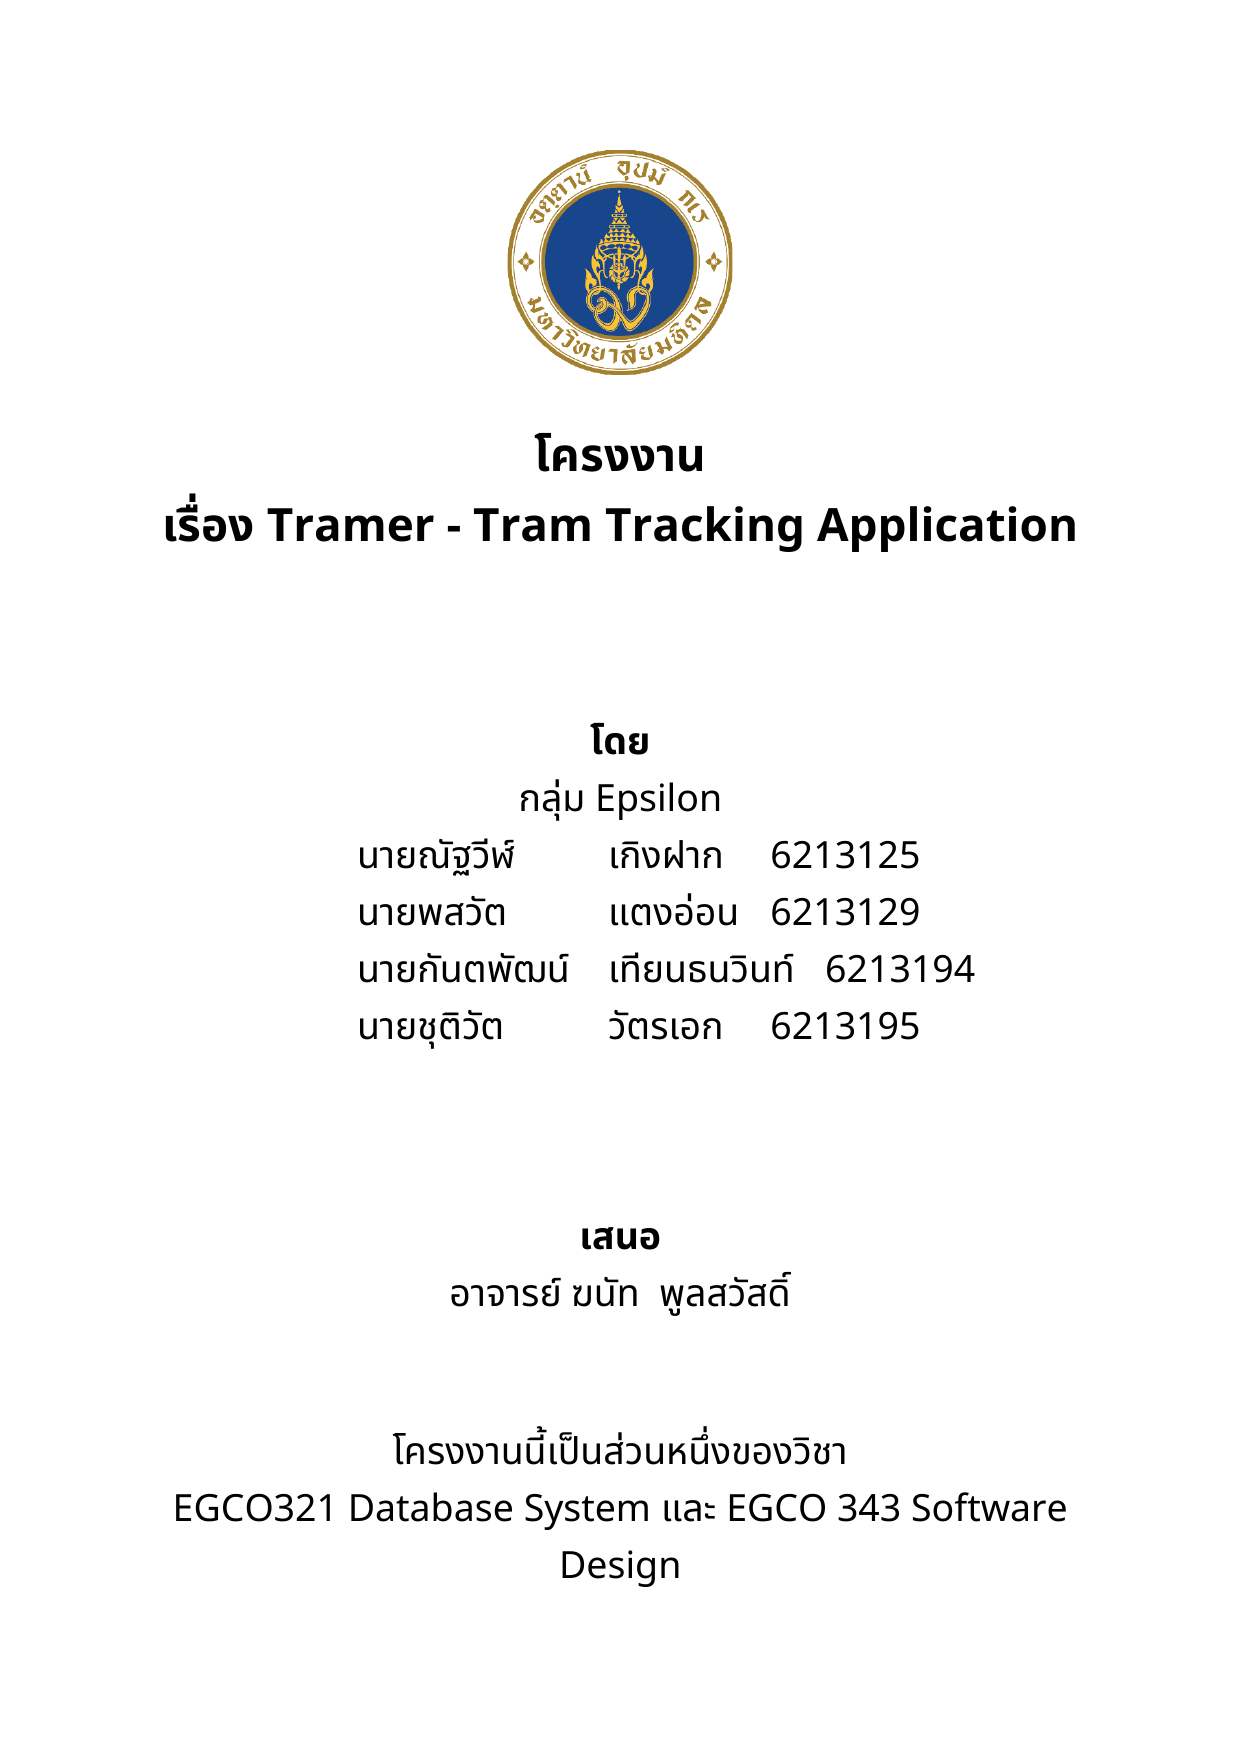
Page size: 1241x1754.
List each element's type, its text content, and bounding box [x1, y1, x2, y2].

text EGCO321 Database System และ EGCO 343 Software Design [150, 1482, 1090, 1590]
text นายณัฐวีฬ์ เกิงฝาก 6213125 [150, 828, 1090, 886]
text กลุ่ม Epsilon [150, 772, 1090, 828]
text อาจารย์ ฆนัท พูลสวัสดิ์ [150, 1266, 1090, 1323]
text โดย [150, 715, 1090, 772]
text เสนอ [150, 1209, 1090, 1266]
text นายพสวัต แตงอ่อน 6213129 [150, 886, 1090, 942]
text โครงงาน [150, 423, 1090, 492]
picture [507, 150, 733, 375]
text นายกันตพัฒน์ เทียนธนวินท์ 6213194 [150, 942, 1090, 999]
text เรื่อง Tramer - Tram Tracking Application [150, 492, 1090, 562]
text นายชุติวัต วัตรเอก 6213195 [150, 999, 1090, 1056]
text โครงงานนี้เป็นส่วนหนึ่งของวิชา [150, 1425, 1090, 1482]
